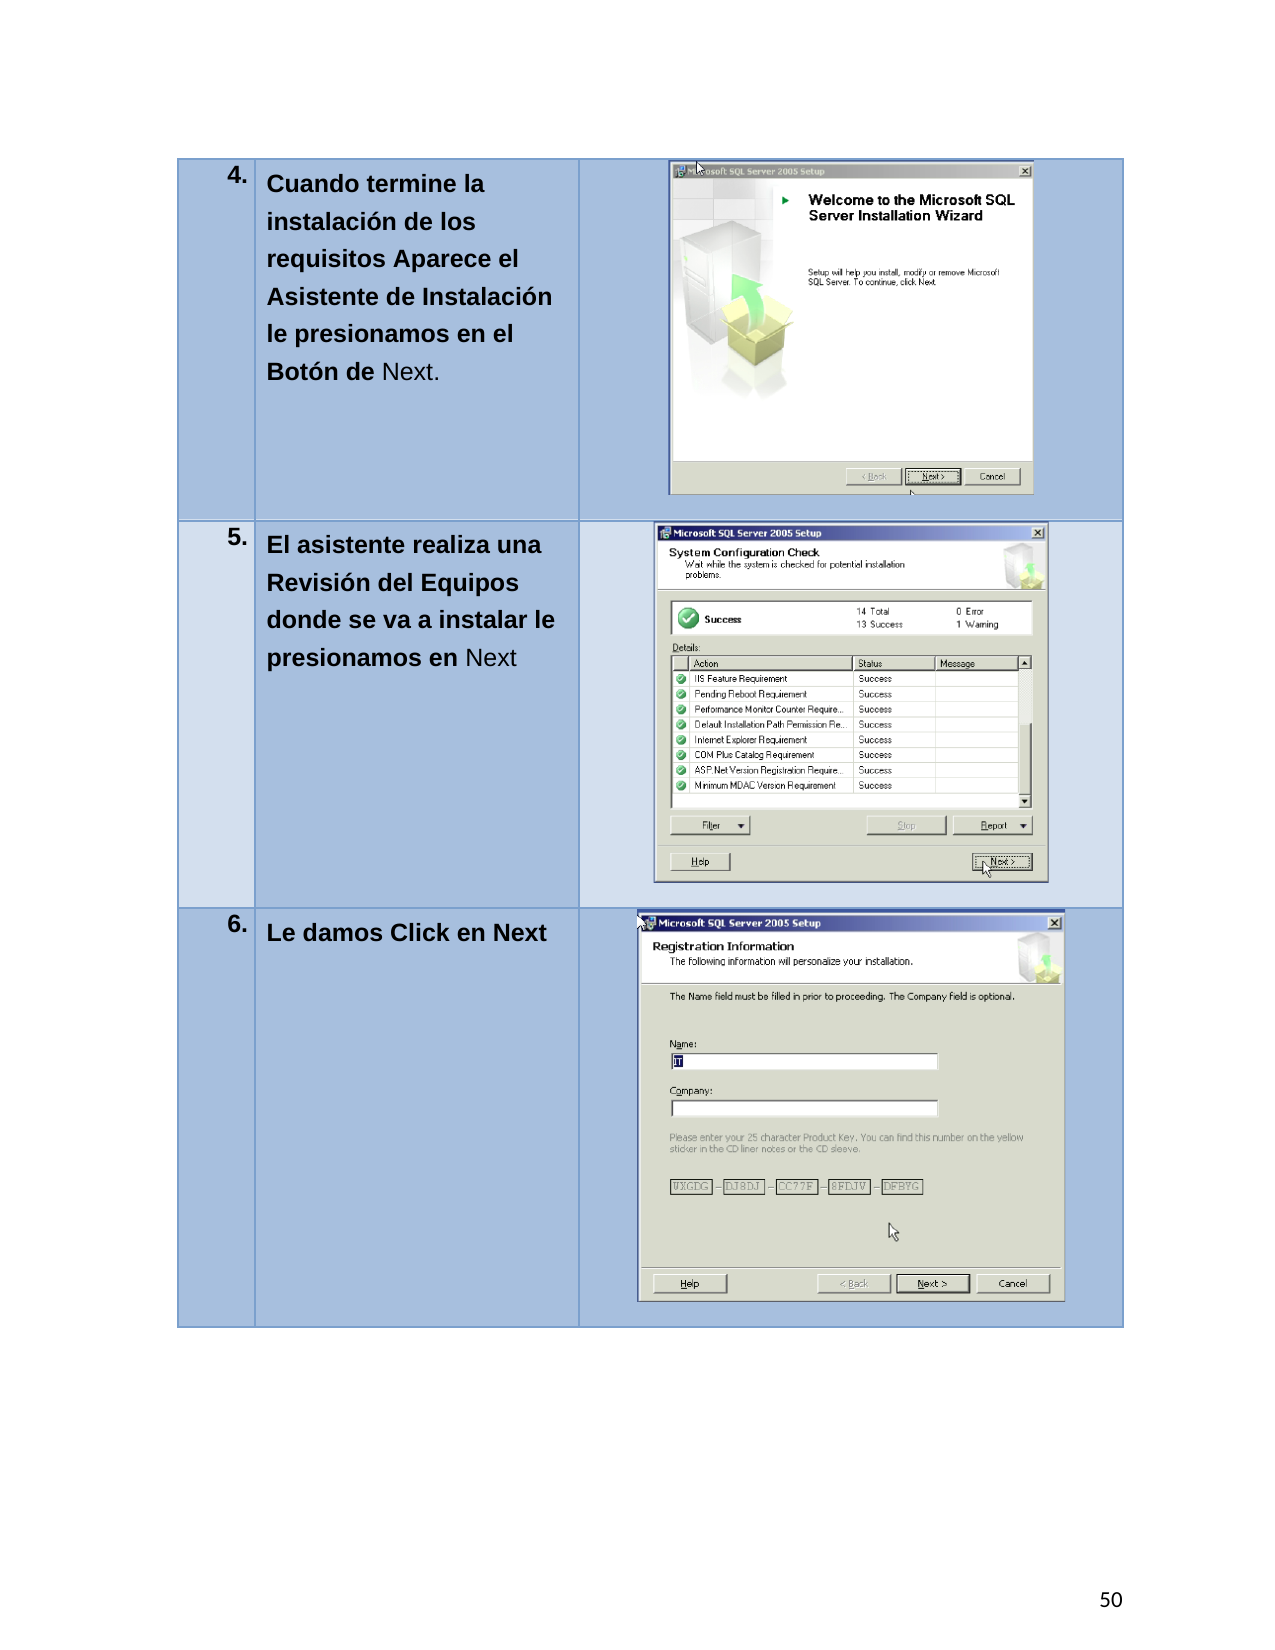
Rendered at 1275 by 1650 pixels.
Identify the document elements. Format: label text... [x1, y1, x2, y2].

table_cell [580, 160, 1122, 519]
picture [668, 160, 1034, 495]
table_cell El asistente realiza una Revisión del Equipos donde se va a instalar le presionamos en Next [256, 522, 578, 907]
table_cell [179, 522, 254, 907]
table_cell [580, 522, 1122, 907]
table_cell [580, 909, 1122, 1326]
picture [653, 521, 1049, 883]
table_cell [179, 160, 254, 519]
table_cell Le damos Click en Next [256, 909, 578, 1326]
table_cell [179, 909, 254, 1326]
table_cell Cuando termine la instalación de los requisitos Aparece el Asistente de Instalación le presionamos en el Botón de Next. [256, 160, 578, 519]
picture [637, 909, 1066, 1302]
